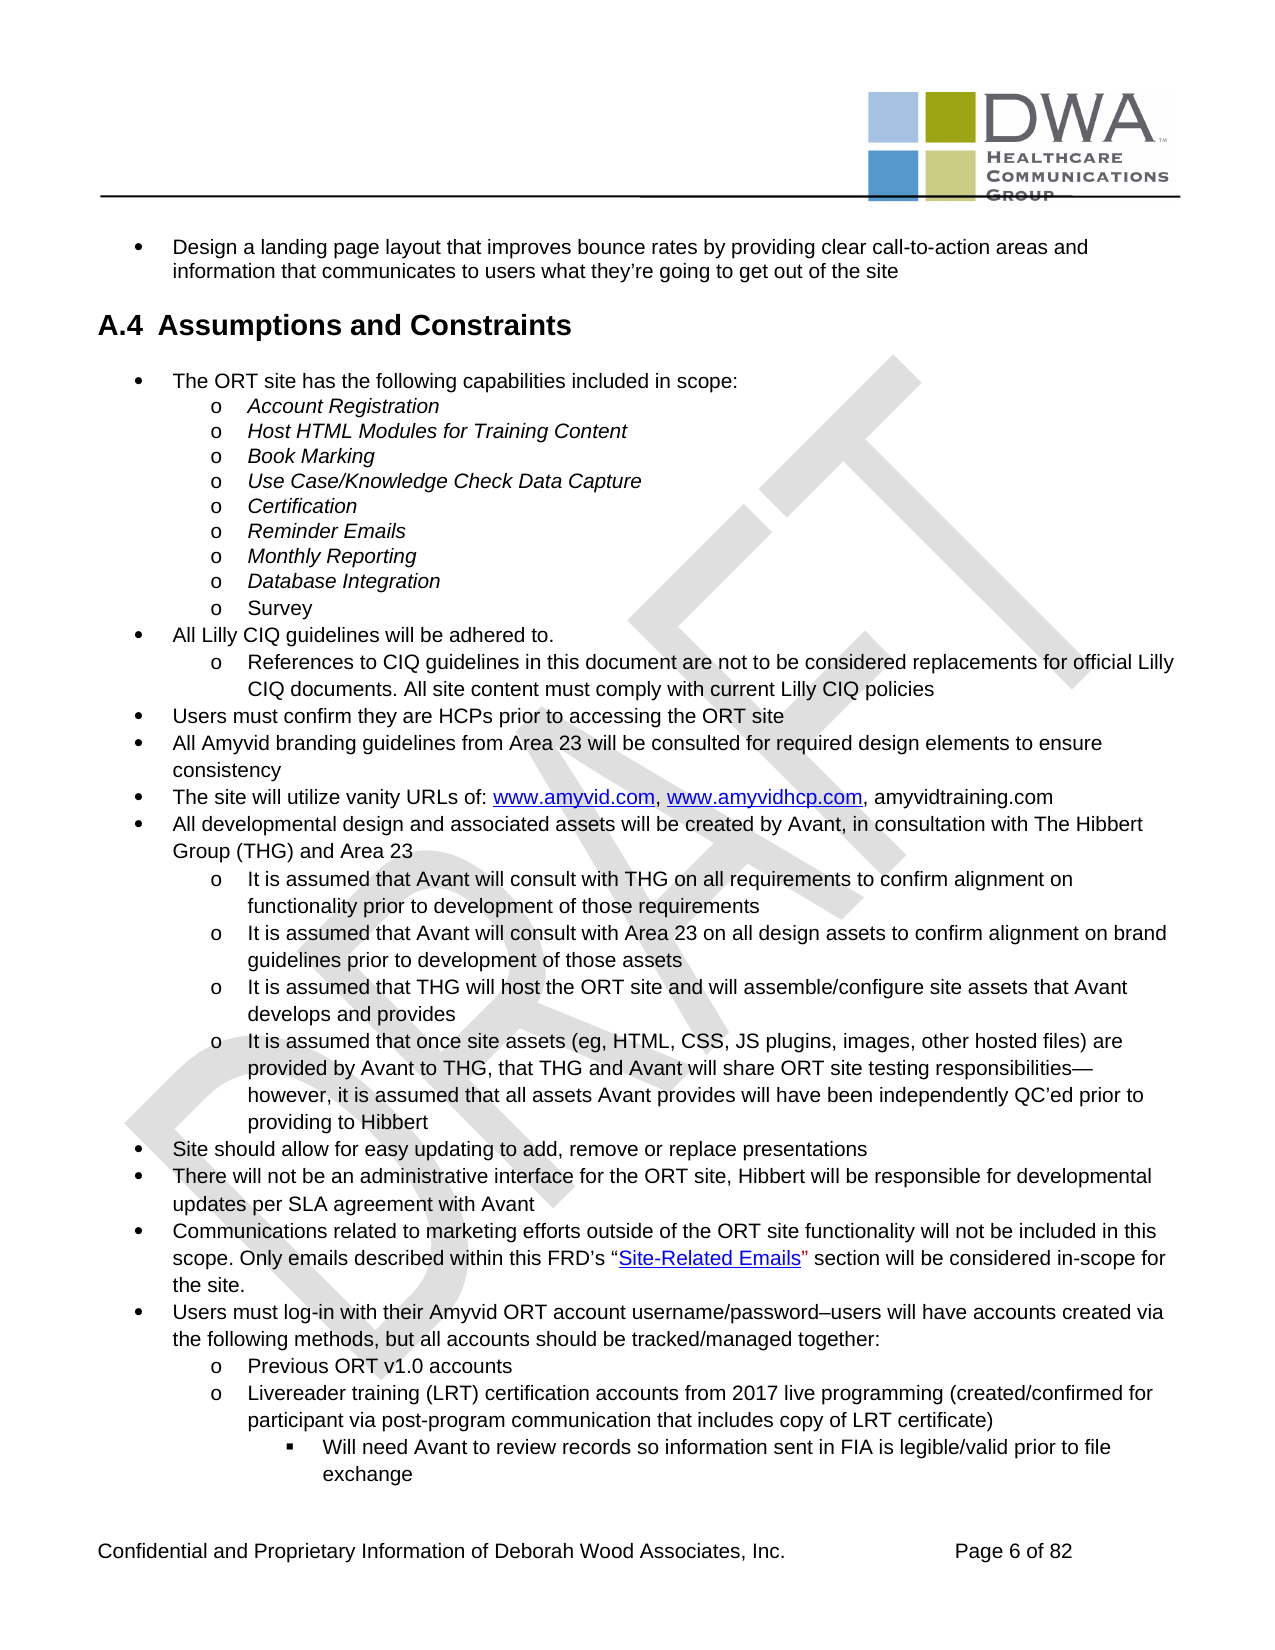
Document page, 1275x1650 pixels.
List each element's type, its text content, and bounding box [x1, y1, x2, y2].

list All developmental design and associated assets will be created by Avant, in consultation with The Hibbert Group (THG) and Area 23 [135, 810, 1177, 864]
list Reminder Emails [210, 518, 1177, 543]
picture [868, 92, 1176, 195]
list Survey [210, 593, 1177, 621]
list Host HTML Modules for Training Content [210, 418, 1177, 443]
list Site should allow for easy updating to add, remove or replace presentations [135, 1135, 1177, 1162]
list Users must confirm they are HCPs prior to accessing the ORT site [135, 702, 1177, 729]
list It is assumed that THG will host the ORT site and will assemble/configure site assets that Avant develops and provides [210, 973, 1177, 1027]
list There will not be an administrative interface for the ORT site, Hibbert will be responsible for developmental updates per SLA agreement with Avant [135, 1162, 1177, 1216]
list Monthly Reporting [210, 543, 1177, 568]
list Livereader training (LRT) certification accounts from 2017 live programming (created/confirmed for participant via post-program communication that includes copy of LRT certificate) [210, 1379, 1177, 1433]
list Communications related to marketing efforts outside of the ORT site functionality will not be included in this scope. Only emails described within this FRD’s “Site-Related Emails” section will be considered in-scope for the site. [135, 1216, 1177, 1298]
list Previous ORT v1.0 accounts [210, 1352, 1177, 1379]
list The site will utilize vanity URLs of: www.amyvid.com, www.amyvidhcp.com, amyvidtraining.com [135, 783, 1177, 810]
list Use Case/Knowledge Check Data Capture [210, 468, 1177, 493]
list Will need Avant to review records so information sent in FIA is legible/valid prior to file exchange [285, 1433, 1177, 1487]
list Certification [210, 493, 1177, 518]
list All Lilly CIQ guidelines will be adhered to. [135, 621, 1177, 648]
list References to CIQ guidelines in this document are not to be considered replacements for official Lilly CIQ documents. All site content must comply with current Lilly CIQ policies [210, 648, 1177, 702]
list Book Marking [210, 443, 1177, 468]
picture [868, 198, 1176, 206]
list All Amyvid branding guidelines from Area 23 will be consulted for required design elements to ensure consistency [135, 729, 1177, 783]
list Account Registration [210, 393, 1177, 418]
list Database Integration [210, 568, 1177, 593]
list The ORT site has the following capabilities included in scope: [135, 366, 1177, 393]
list It is assumed that once site assets (eg, HTML, CSS, JS plugins, images, other hosted files) are provided by Avant to THG, that THG and Avant will share ORT site testing responsibilities—however, it is assumed that all assets Avant provides will have been independently QC’ed prior to providing to Hibbert [210, 1027, 1177, 1135]
list It is assumed that Avant will consult with Area 23 on all design assets to confirm alignment on brand guidelines prior to development of those assets [210, 918, 1177, 973]
subtitle Assumptions and Constraints [97, 308, 1177, 341]
list It is assumed that Avant will consult with THG on all requirements to confirm alignment on functionality prior to development of those requirements [210, 864, 1177, 918]
list Design a landing page layout that improves bounce rates by providing clear call-to-action areas and information that communicates to users what they’re going to get out of the site [135, 235, 1177, 283]
list Users must log-in with their Amyvid ORT account username/password–users will have accounts created via the following methods, but all accounts should be tracked/managed together: [135, 1298, 1177, 1352]
